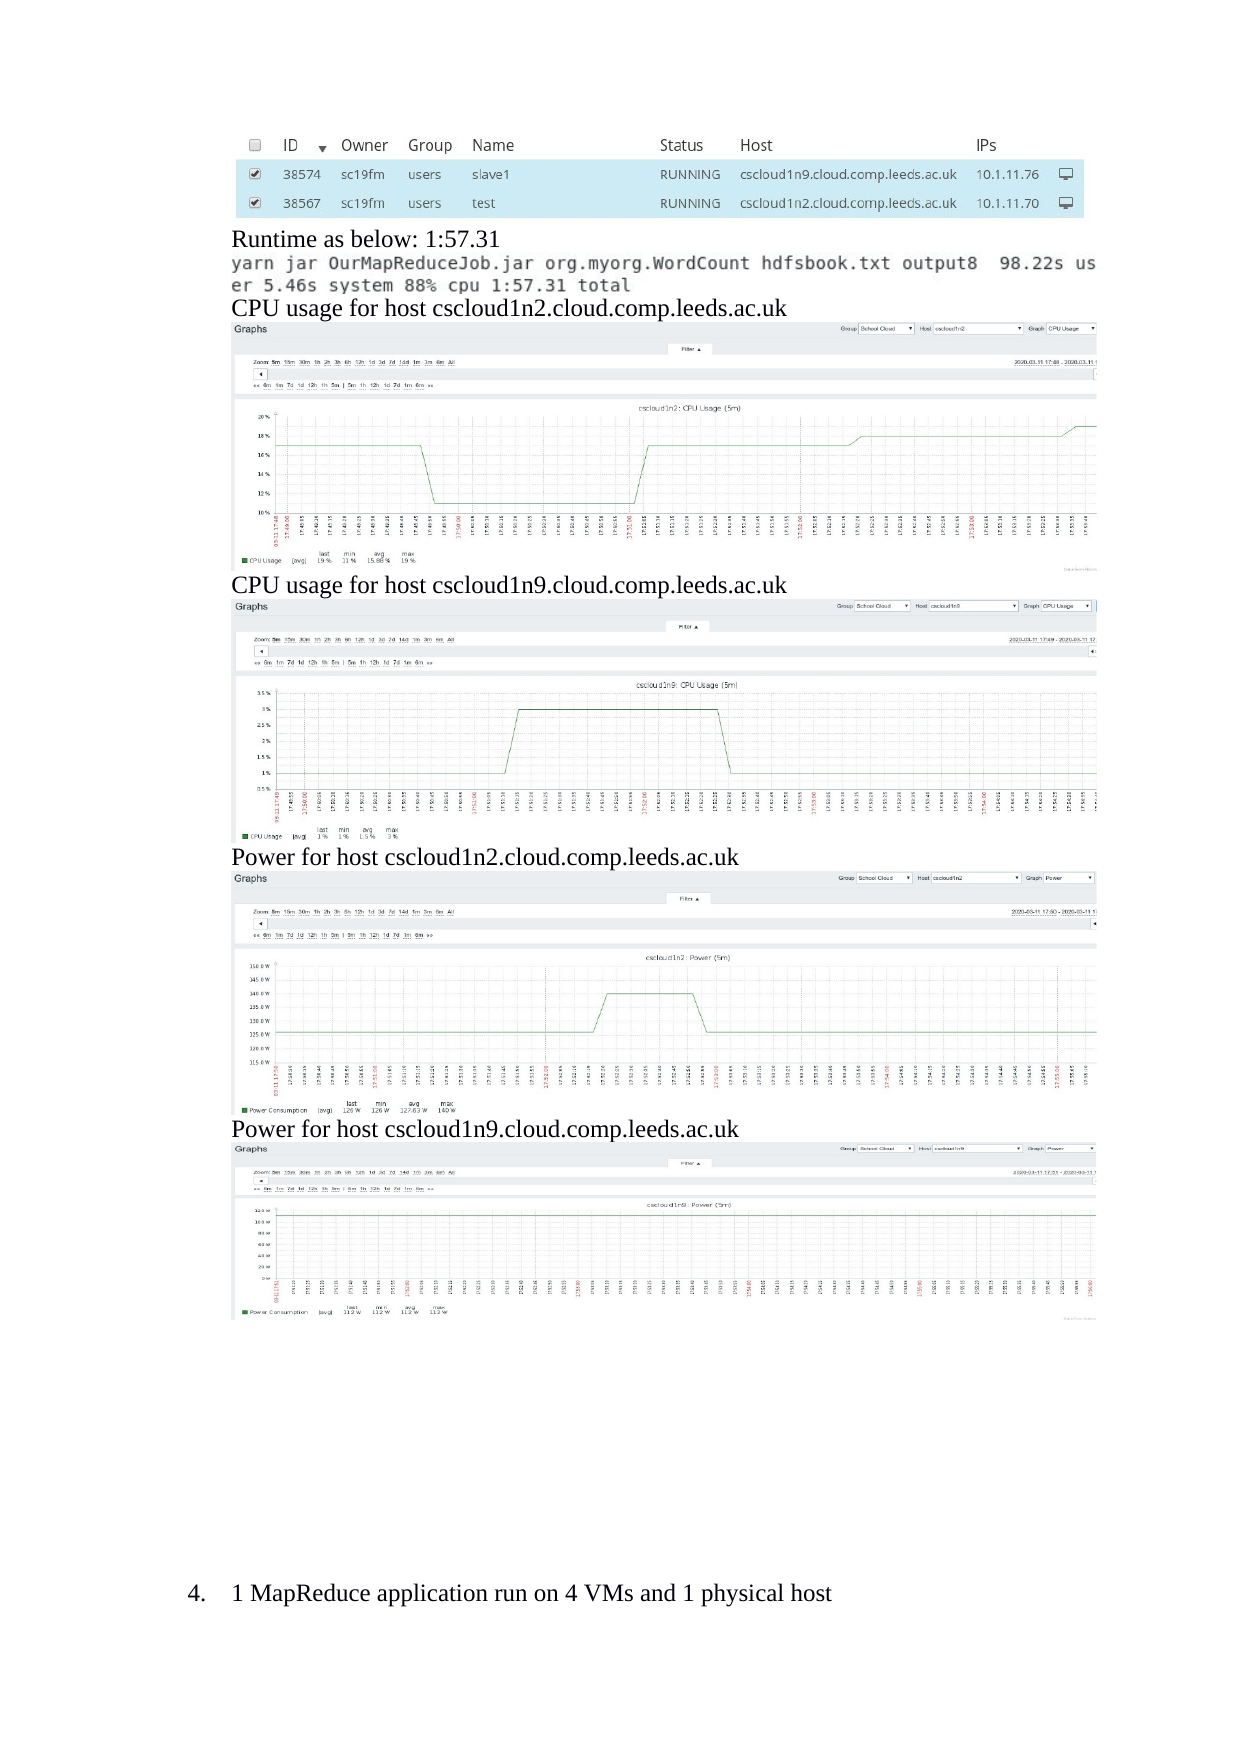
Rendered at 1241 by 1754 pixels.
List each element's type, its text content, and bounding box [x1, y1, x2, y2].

list 1 MapReduce application run on 4 VMs and 1 physical host [187, 1578, 1053, 1607]
text CPU usage for host cscloud1n2.cloud.comp.leeds.ac.uk [231, 294, 1053, 322]
picture [231, 252, 1097, 294]
text CPU usage for host cscloud1n9.cloud.comp.leeds.ac.uk [231, 571, 1053, 599]
picture [231, 871, 1097, 1115]
picture [231, 599, 1097, 843]
text Runtime as below: 1:57.31 [231, 225, 1053, 252]
text Power for host cscloud1n9.cloud.comp.leeds.ac.uk [231, 1115, 1053, 1142]
picture [231, 1142, 1097, 1320]
picture [231, 130, 1097, 225]
text Power for host cscloud1n2.cloud.comp.leeds.ac.uk [231, 843, 1053, 871]
picture [231, 322, 1097, 571]
